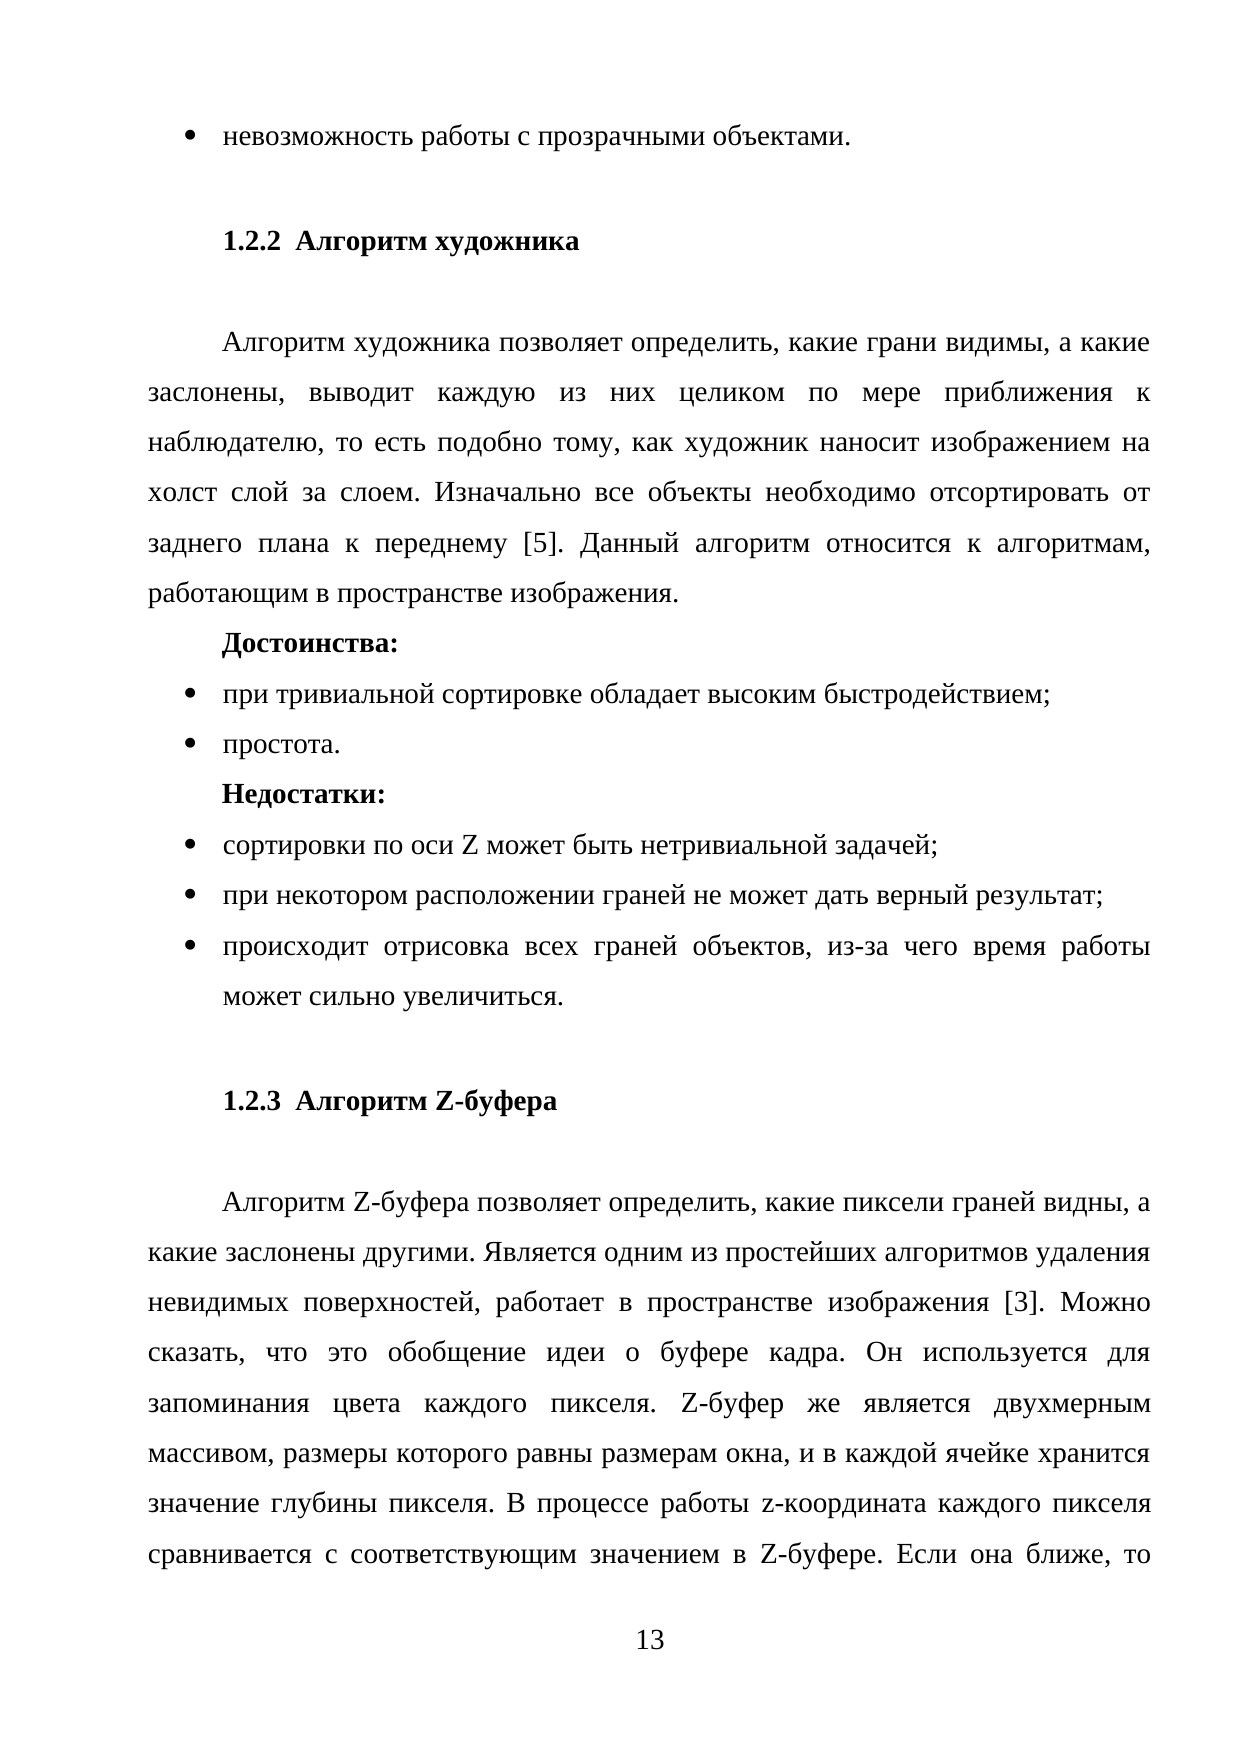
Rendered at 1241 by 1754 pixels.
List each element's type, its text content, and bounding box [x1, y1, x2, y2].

subtitle Алгоритм Z-буфера [223, 1083, 1152, 1117]
subtitle Алгоритм художника [223, 223, 1152, 257]
text Недостатки: [148, 777, 1152, 810]
list при некотором расположении граней не может дать верный результат; [185, 877, 1152, 911]
list происходит отрисовка всех граней объектов, из-за чего время работы может сильно увеличиться. [185, 928, 1152, 1012]
text Достоинства: [148, 626, 1152, 659]
list невозможность работы с прозрачными объектами. [185, 118, 1152, 152]
list при тривиальной сортировке обладает высоким быстродействием; [185, 676, 1152, 709]
list простота. [185, 726, 1152, 760]
list сортировки по оси Z может быть нетривиальной задачей; [185, 827, 1152, 861]
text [148, 1184, 1152, 1569]
text Алгоритм художника позволяет определить, какие грани видимы, а какие заслонены, выводит каждую из них целиком по мере приближения к наблюдателю, то есть подобно тому, как художник наносит изображением на холст слой за слоем. Изначально все объекты необходимо отсортировать от заднего плана к переднему [5]. Данный алгоритм относится к алгоритмам, работающим в пространстве изображения. [148, 324, 1152, 609]
